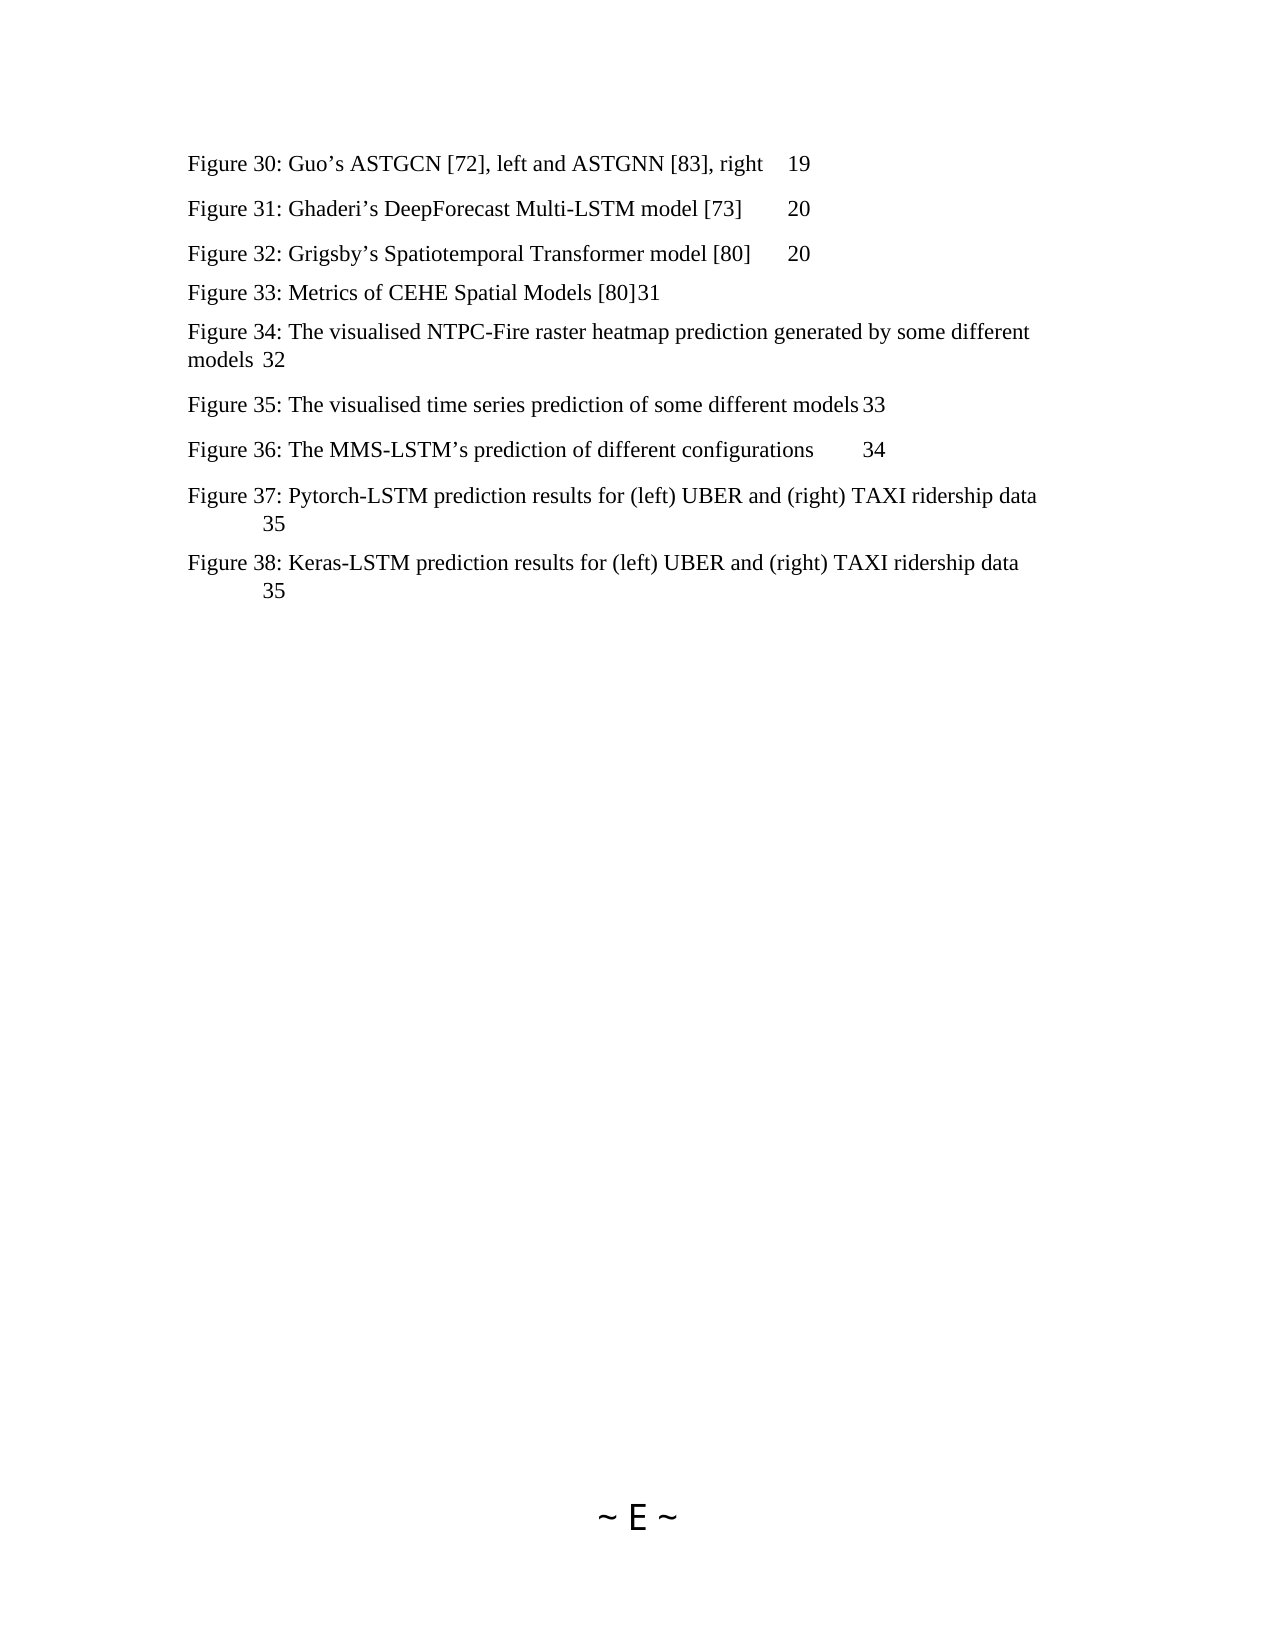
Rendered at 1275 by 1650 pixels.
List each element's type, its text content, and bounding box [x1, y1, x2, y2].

text Figure 35: The visualised time series prediction of some different models 33 [187, 391, 1087, 418]
text Figure 31: Ghaderi’s DeepForecast Multi-LSTM model [73] 20 [187, 195, 1087, 221]
text Figure 33: Metrics of CEHE Spatial Models [80] 31 [187, 279, 1087, 305]
text Figure 37: Pytorch-LSTM prediction results for (left) UBER and (right) TAXI ridership data 35 [187, 482, 1087, 536]
text Figure 30: Guo’s ASTGCN [72], left and ASTGNN [83], right 19 [187, 150, 1087, 176]
text Figure 32: Grigsby’s Spatiotemporal Transformer model [80] 20 [187, 240, 1087, 267]
text Figure 38: Keras-LSTM prediction results for (left) UBER and (right) TAXI ridership data 35 [187, 549, 1087, 604]
text Figure 34: The visualised NTPC-Fire raster heatmap prediction generated by some different models 32 [187, 318, 1087, 373]
text Figure 36: The MMS-LSTM’s prediction of different configurations 34 [187, 437, 1087, 463]
